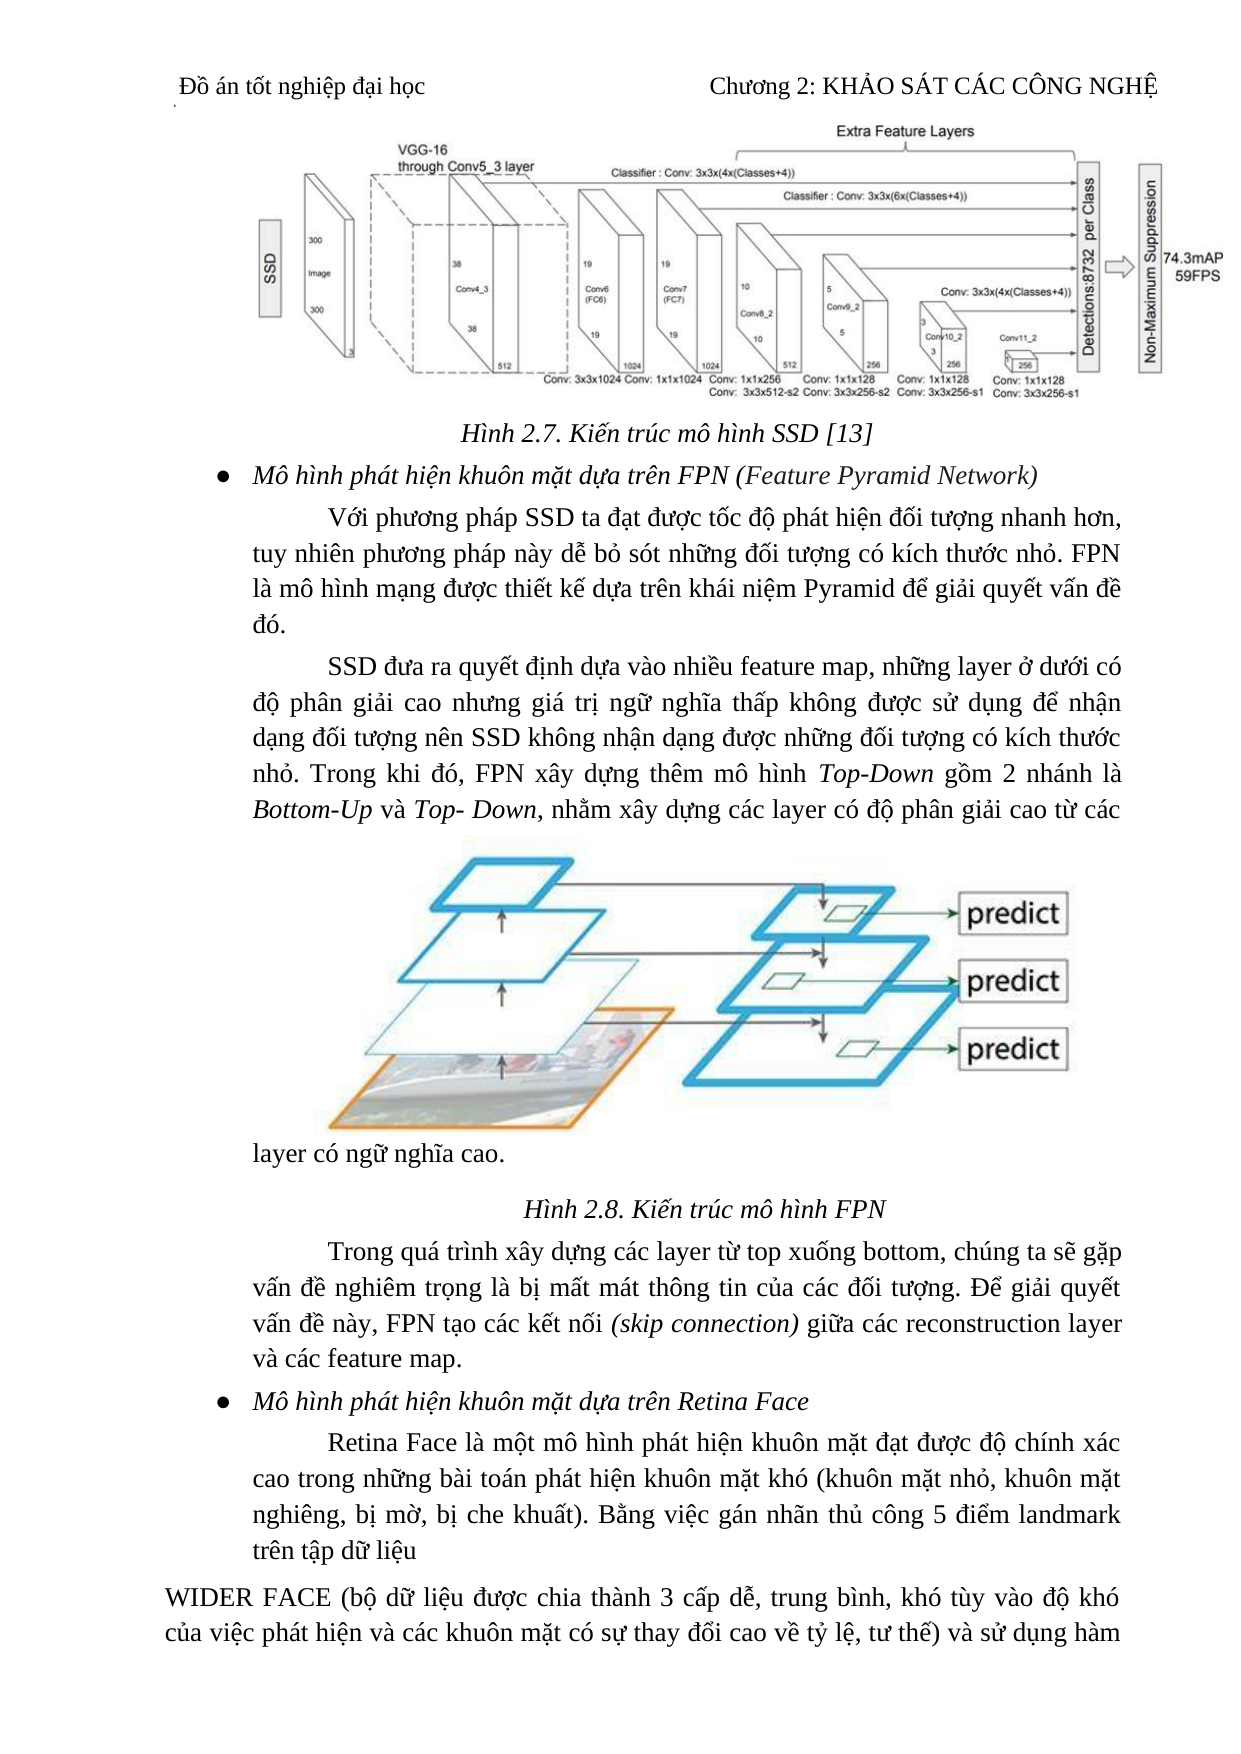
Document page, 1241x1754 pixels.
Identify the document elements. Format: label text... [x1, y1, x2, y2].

text Với phương pháp SSD ta đạt được tốc độ phát hiện đối tượng nhanh hơn, tuy nhiên phương pháp này dễ bỏ sót những đối tượng có kích thước nhỏ. FPN là mô hình mạng được thiết kế dựa trên khái niệm Pyramid để giải quyết vấn đề đó. [252, 501, 1122, 639]
text Hình 2.7. Kiến trúc mô hình SSD [13] [461, 398, 1201, 448]
text Hình 2.8. Kiến trúc mô hình FPN [523, 1193, 1201, 1224]
text Retina Face là một mô hình phát hiện khuôn mặt đạt được độ chính xác cao trong những bài toán phát hiện khuôn mặt khó (khuôn mặt nhỏ, khuôn mặt nghiêng, bị mờ, bị che khuất). Bằng việc gán nhãn thủ công 5 điểm landmark trên tập dữ liệu [252, 1427, 1122, 1565]
list Mô hình phát hiện khuôn mặt dựa trên Retina Face [215, 1384, 1201, 1416]
picture [258, 125, 1223, 398]
list Mô hình phát hiện khuôn mặt dựa trên FPN (Feature Pyramid Network) [215, 459, 1201, 490]
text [164, 1581, 1122, 1647]
text Trong quá trình xây dựng các layer từ top xuống bottom, chúng ta sẽ gặp vấn đề nghiêm trọng là bị mất mát thông tin của các đối tượng. Để giải quyết vấn đề này, FPN tạo các kết nối (skip connection) giữa các reconstruction layer và các feature map. [252, 1235, 1123, 1374]
picture [313, 835, 1077, 1137]
